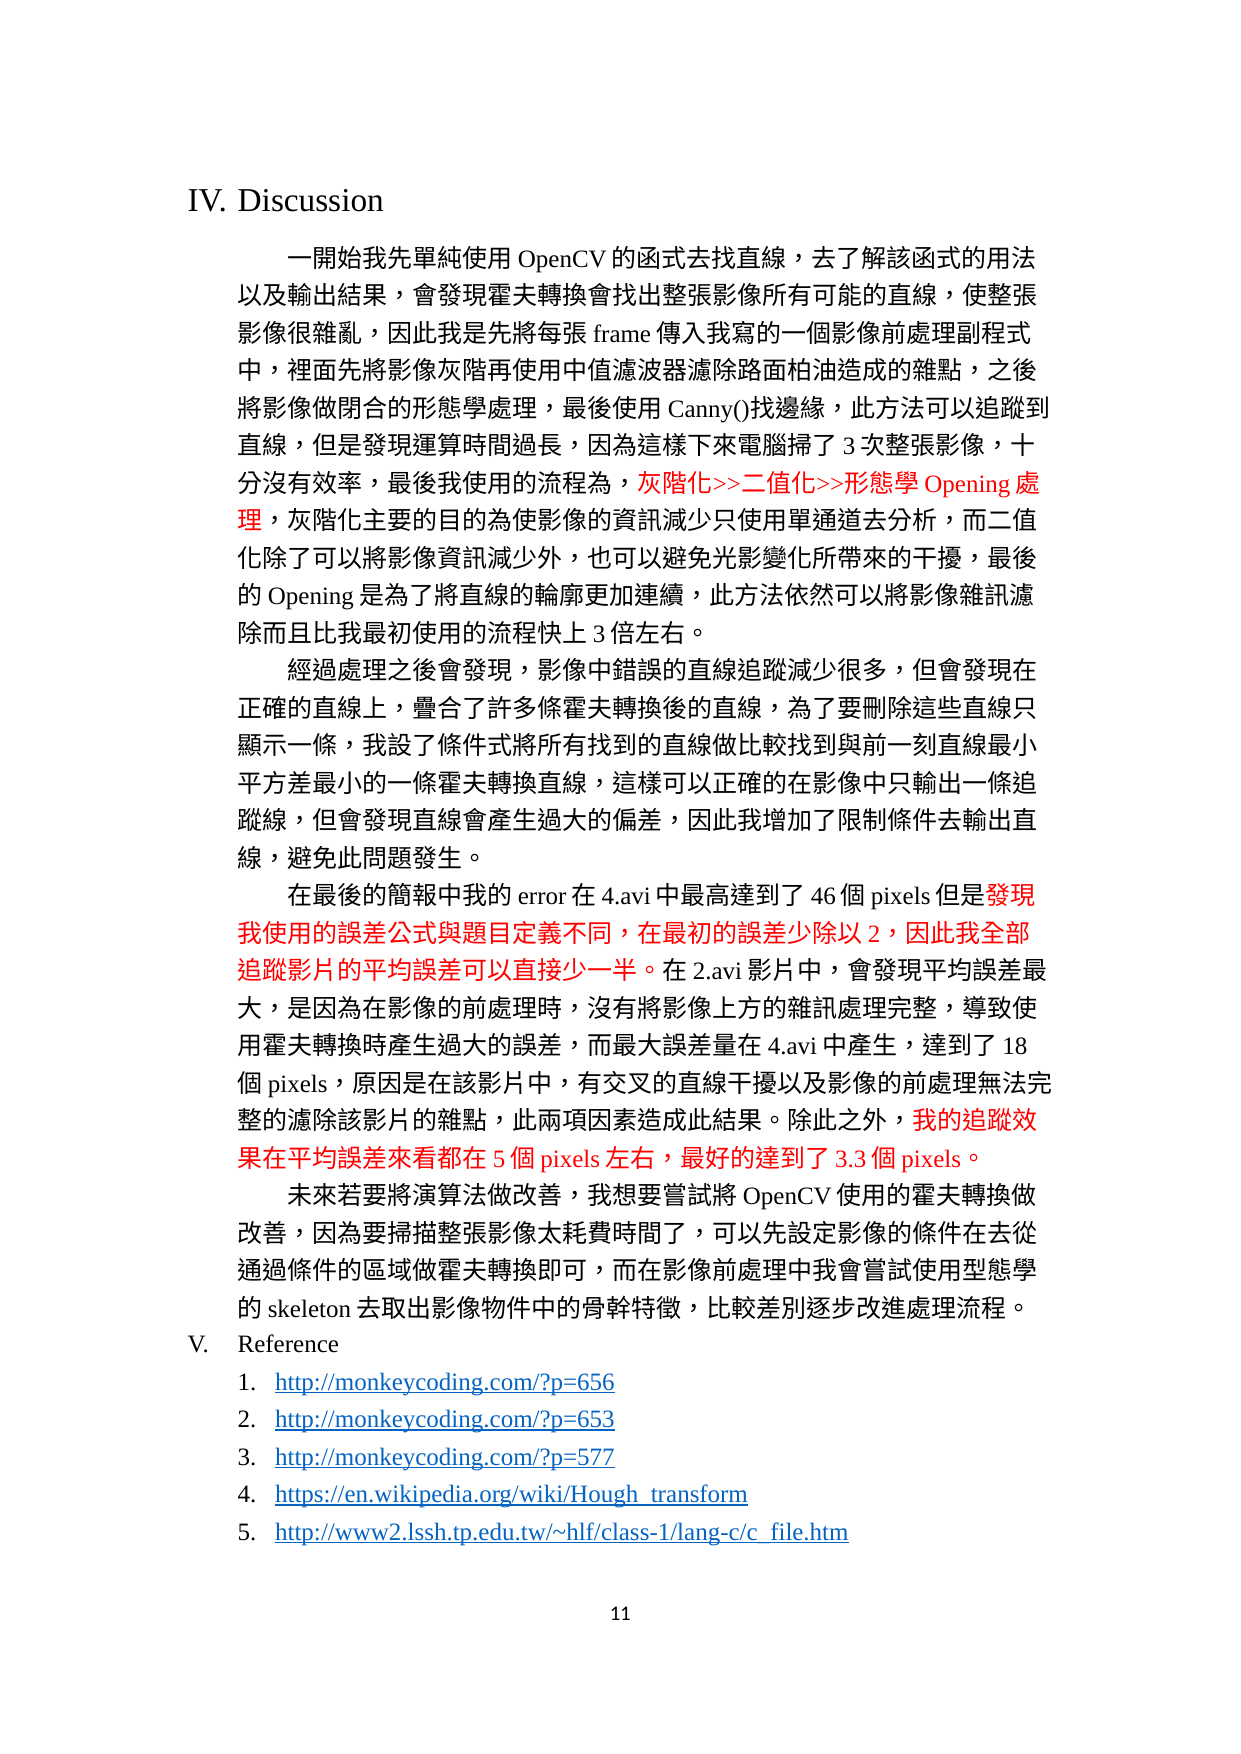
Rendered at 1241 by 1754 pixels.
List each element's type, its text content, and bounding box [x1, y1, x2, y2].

list 在最後的簡報中我的error在4.avi中最高達到了46個pixels但是發現我使用的誤差公式與題目定義不同，在最初的誤差少除以2，因此我全部追蹤影片的平均誤差可以直接少一半。在2.avi影片中，會發現平均誤差最大，是因為在影像的前處理時，沒有將影像上方的雜訊處理完整，導致使用霍夫轉換時產生過大的誤差，而最大誤差量在4.avi中產生，達到了18個pixels，原因是在該影片中，有交叉的直線干擾以及影像的前處理無法完整的濾除該影片的雜點，此兩項因素造成此結果。除此之外，我的追蹤效果在平均誤差來看都在5個pixels左右，最好的達到了3.3個pixels。 [238, 875, 1053, 1175]
list http://monkeycoding.com/?p=656 [237, 1362, 1053, 1400]
list http://www2.lssh.tp.edu.tw/~hlf/class-1/lang-c/c_file.htm [237, 1512, 1053, 1550]
list Discussion [187, 162, 1053, 237]
list Reference [187, 1325, 1053, 1362]
list https://en.wikipedia.org/wiki/Hough_transform [237, 1475, 1053, 1512]
list 一開始我先單純使用OpenCV的函式去找直線，去了解該函式的用法以及輸出結果，會發現霍夫轉換會找出整張影像所有可能的直線，使整張影像很雜亂，因此我是先將每張frame傳入我寫的一個影像前處理副程式中，裡面先將影像灰階再使用中值濾波器濾除路面柏油造成的雜點，之後將影像做閉合的形態學處理，最後使用Canny()找邊緣，此方法可以追蹤到直線，但是發現運算時間過長，因為這樣下來電腦掃了3次整張影像，十分沒有效率，最後我使用的流程為，灰階化>>二值化>>形態學Opening處理，灰階化主要的目的為使影像的資訊減少只使用單通道去分析，而二值化除了可以將影像資訊減少外，也可以避免光影變化所帶來的干擾，最後的Opening是為了將直線的輪廓更加連續，此方法依然可以將影像雜訊濾除而且比我最初使用的流程快上3倍左右。 [238, 237, 1053, 650]
list 未來若要將演算法做改善，我想要嘗試將OpenCV使用的霍夫轉換做改善，因為要掃描整張影像太耗費時間了，可以先設定影像的條件在去從通過條件的區域做霍夫轉換即可，而在影像前處理中我會嘗試使用型態學的skeleton去取出影像物件中的骨幹特徵，比較差別逐步改進處理流程。 [238, 1175, 1053, 1325]
list 經過處理之後會發現，影像中錯誤的直線追蹤減少很多，但會發現在正確的直線上，疊合了許多條霍夫轉換後的直線，為了要刪除這些直線只顯示一條，我設了條件式將所有找到的直線做比較找到與前一刻直線最小平方差最小的一條霍夫轉換直線，這樣可以正確的在影像中只輸出一條追蹤線，但會發現直線會產生過大的偏差，因此我增加了限制條件去輸出直線，避免此問題發生。 [238, 650, 1053, 875]
list http://monkeycoding.com/?p=577 [237, 1437, 1053, 1475]
list http://monkeycoding.com/?p=653 [237, 1400, 1053, 1437]
